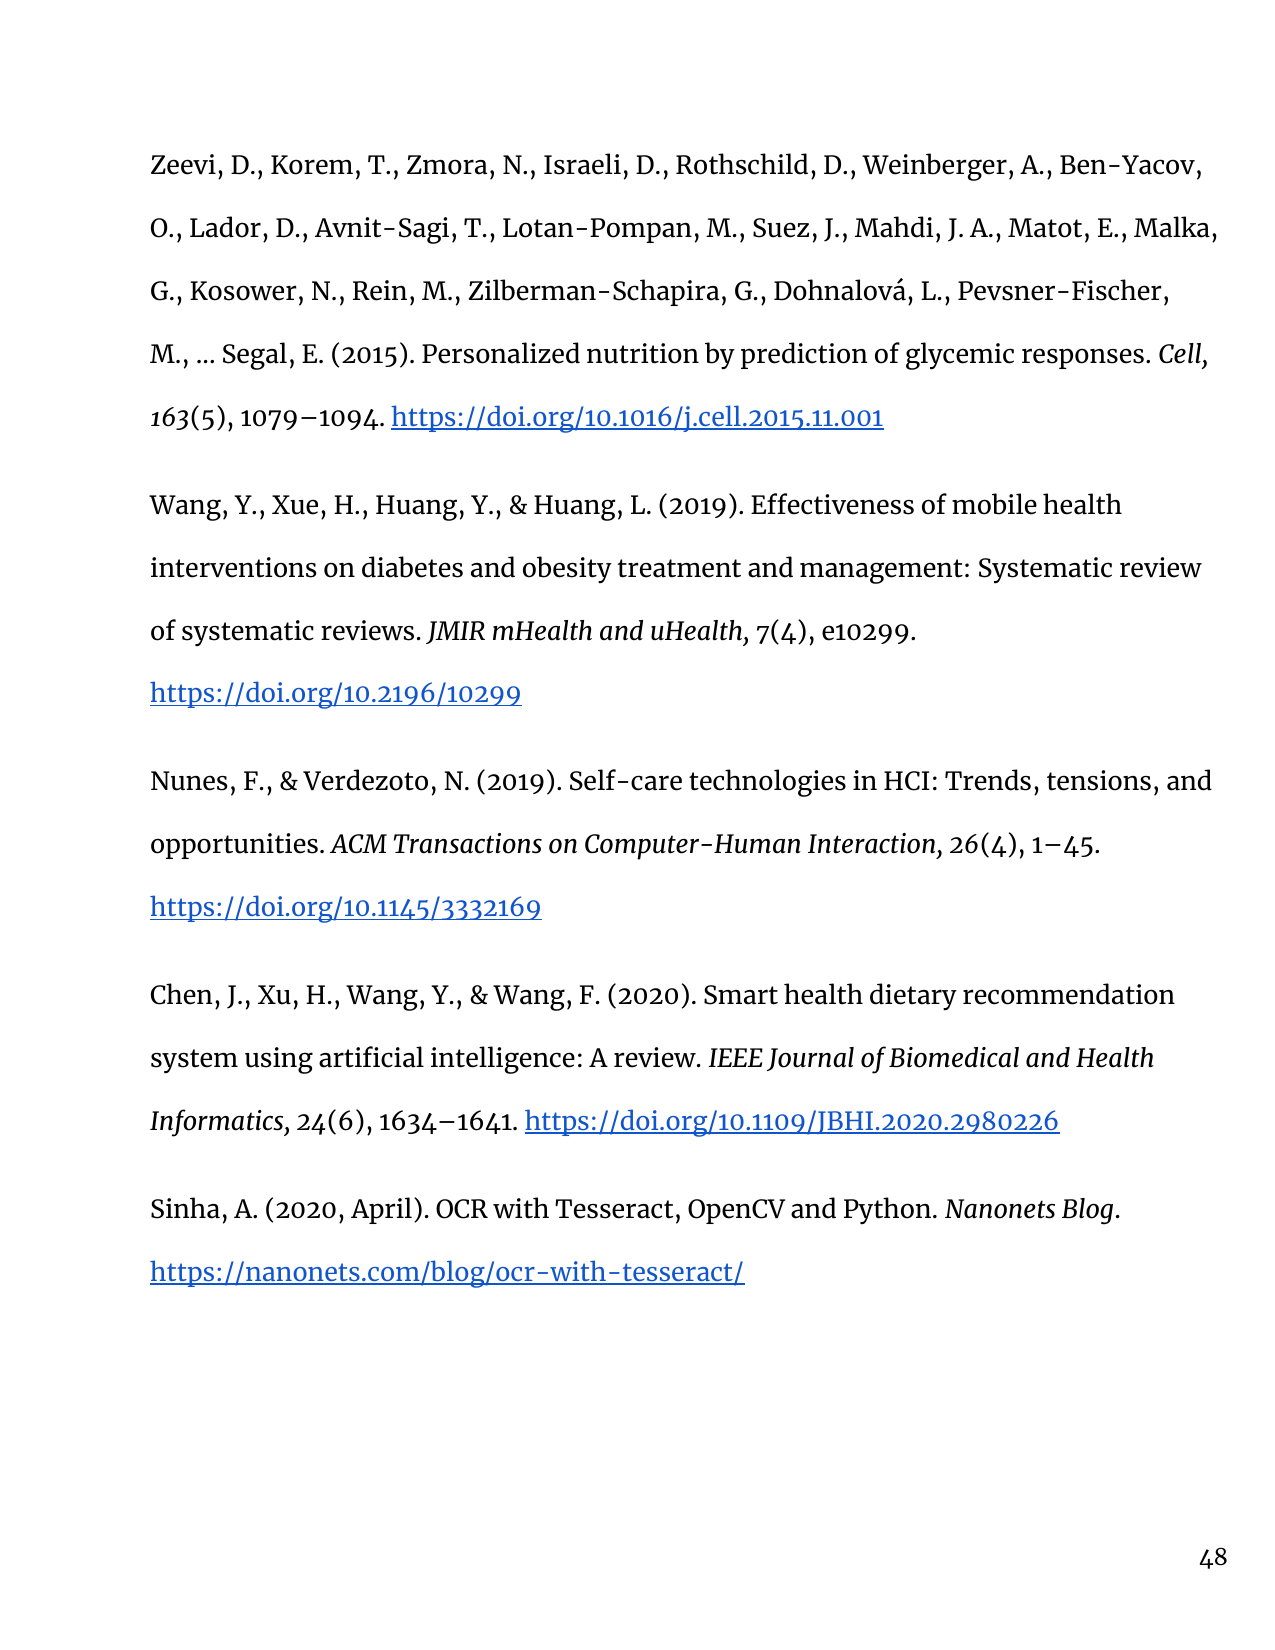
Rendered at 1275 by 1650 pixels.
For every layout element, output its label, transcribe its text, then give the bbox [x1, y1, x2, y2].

text Zeevi, D., Korem, T., Zmora, N., Israeli, D., Rothschild, D., Weinberger, A., Ben-Yacov, O., Lador, D., Avnit-Sagi, T., Lotan-Pompan, M., Suez, J., Mahdi, J. A., Matot, E., Malka, G., Kosower, N., Rein, M., Zilberman-Schapira, G., Dohnalová, L., Pevsner-Fischer, M., ... Segal, E. (2015). Personalized nutrition by prediction of glycemic responses. Cell, 163(5), 1079–1094. https://doi.org/10.1016/j.cell.2015.11.001 [150, 150, 1228, 433]
text Sinha, A. (2020, April). OCR with Tesseract, OpenCV and Python. Nanonets Blog. https://nanonets.com/blog/ocr-with-tesseract/ [150, 1194, 1228, 1288]
text Wang, Y., Xue, H., Huang, Y., & Huang, L. (2019). Effectiveness of mobile health interventions on diabetes and obesity treatment and management: Systematic review of systematic reviews. JMIR mHealth and uHealth, 7(4), e10299. https://doi.org/10.2196/10299 [150, 489, 1228, 710]
text Nunes, F., & Verdezoto, N. (2019). Self-care technologies in HCI: Trends, tensions, and opportunities. ACM Transactions on Computer-Human Interaction, 26(4), 1–45. https://doi.org/10.1145/3332169 [150, 766, 1228, 923]
text Chen, J., Xu, H., Wang, Y., & Wang, F. (2020). Smart health dietary recommendation system using artificial intelligence: A review. IEEE Journal of Biomedical and Health Informatics, 24(6), 1634–1641. https://doi.org/10.1109/JBHI.2020.2980226 [150, 980, 1228, 1137]
